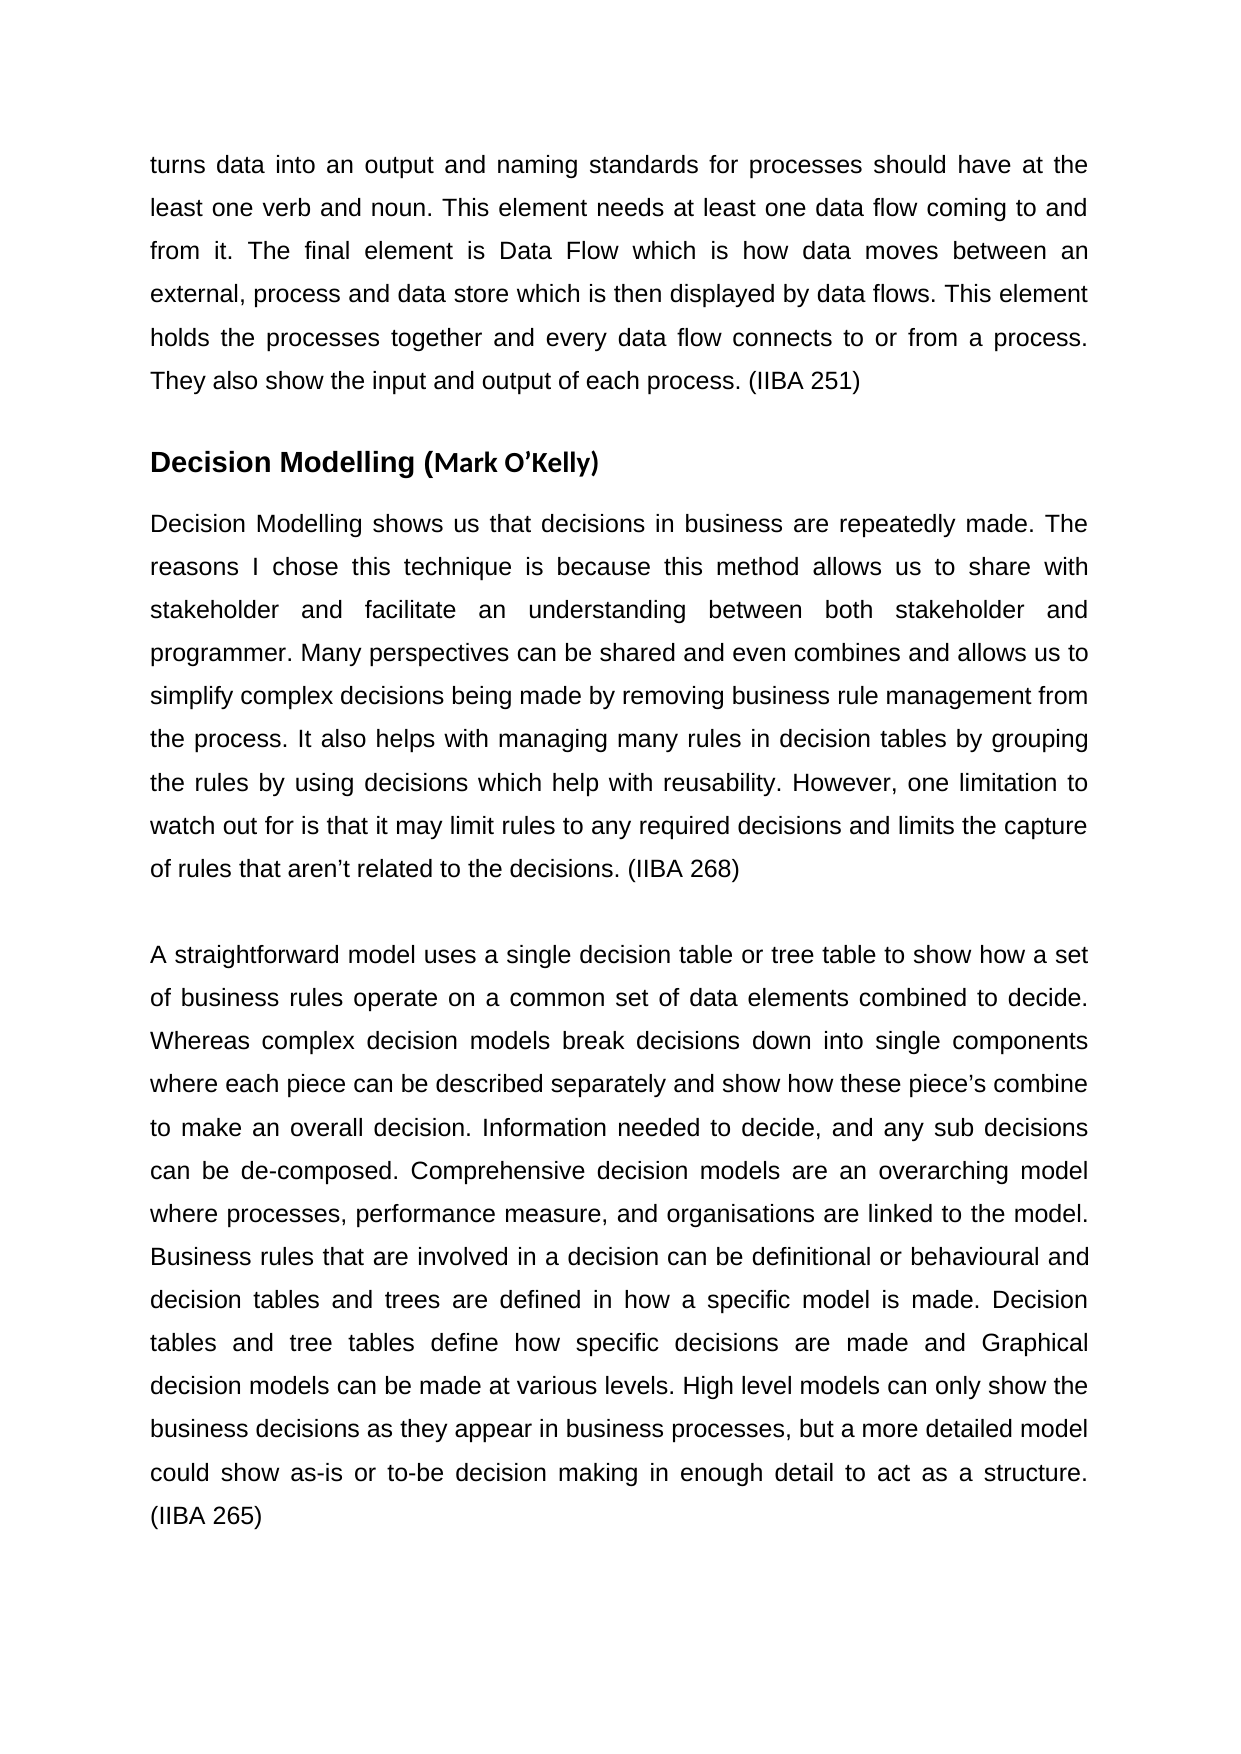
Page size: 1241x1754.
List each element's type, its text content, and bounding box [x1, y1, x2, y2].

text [150, 150, 1090, 394]
text A straightforward model uses a single decision table or tree table to show how a set of business rules operate on a common set of data elements combined to decide. Whereas complex decision models break decisions down into single components where each piece can be described separately and show how these piece’s combine to make an overall decision. Information needed to decide, and any sub decisions can be de-composed. Comprehensive decision models are an overarching model where processes, performance measure, and organisations are linked to the model. Business rules that are involved in a decision can be definitional or behavioural and decision tables and trees are defined in how a specific model is made. Decision tables and tree tables define how specific decisions are made and Graphical decision models can be made at various levels. High level models can only show the business decisions as they appear in business processes, but a more detailed model could show as-is or to-be decision making in enough detail to act as a structure. (IIBA 265) [150, 940, 1090, 1529]
text Decision Modelling shows us that decisions in business are repeatedly made. The reasons I chose this technique is because this method allows us to share with stakeholder and facilitate an understanding between both stakeholder and programmer. Many perspectives can be shared and even combines and allows us to simplify complex decisions being made by removing business rule management from the process. It also helps with managing many rules in decision tables by grouping the rules by using decisions which help with reusability. However, one limitation to watch out for is that it may limit rules to any required decisions and limits the capture of rules that aren’t related to the decisions. (IIBA 268) [150, 509, 1090, 882]
text Decision Modelling (Mark O’Kelly) [150, 444, 1090, 509]
